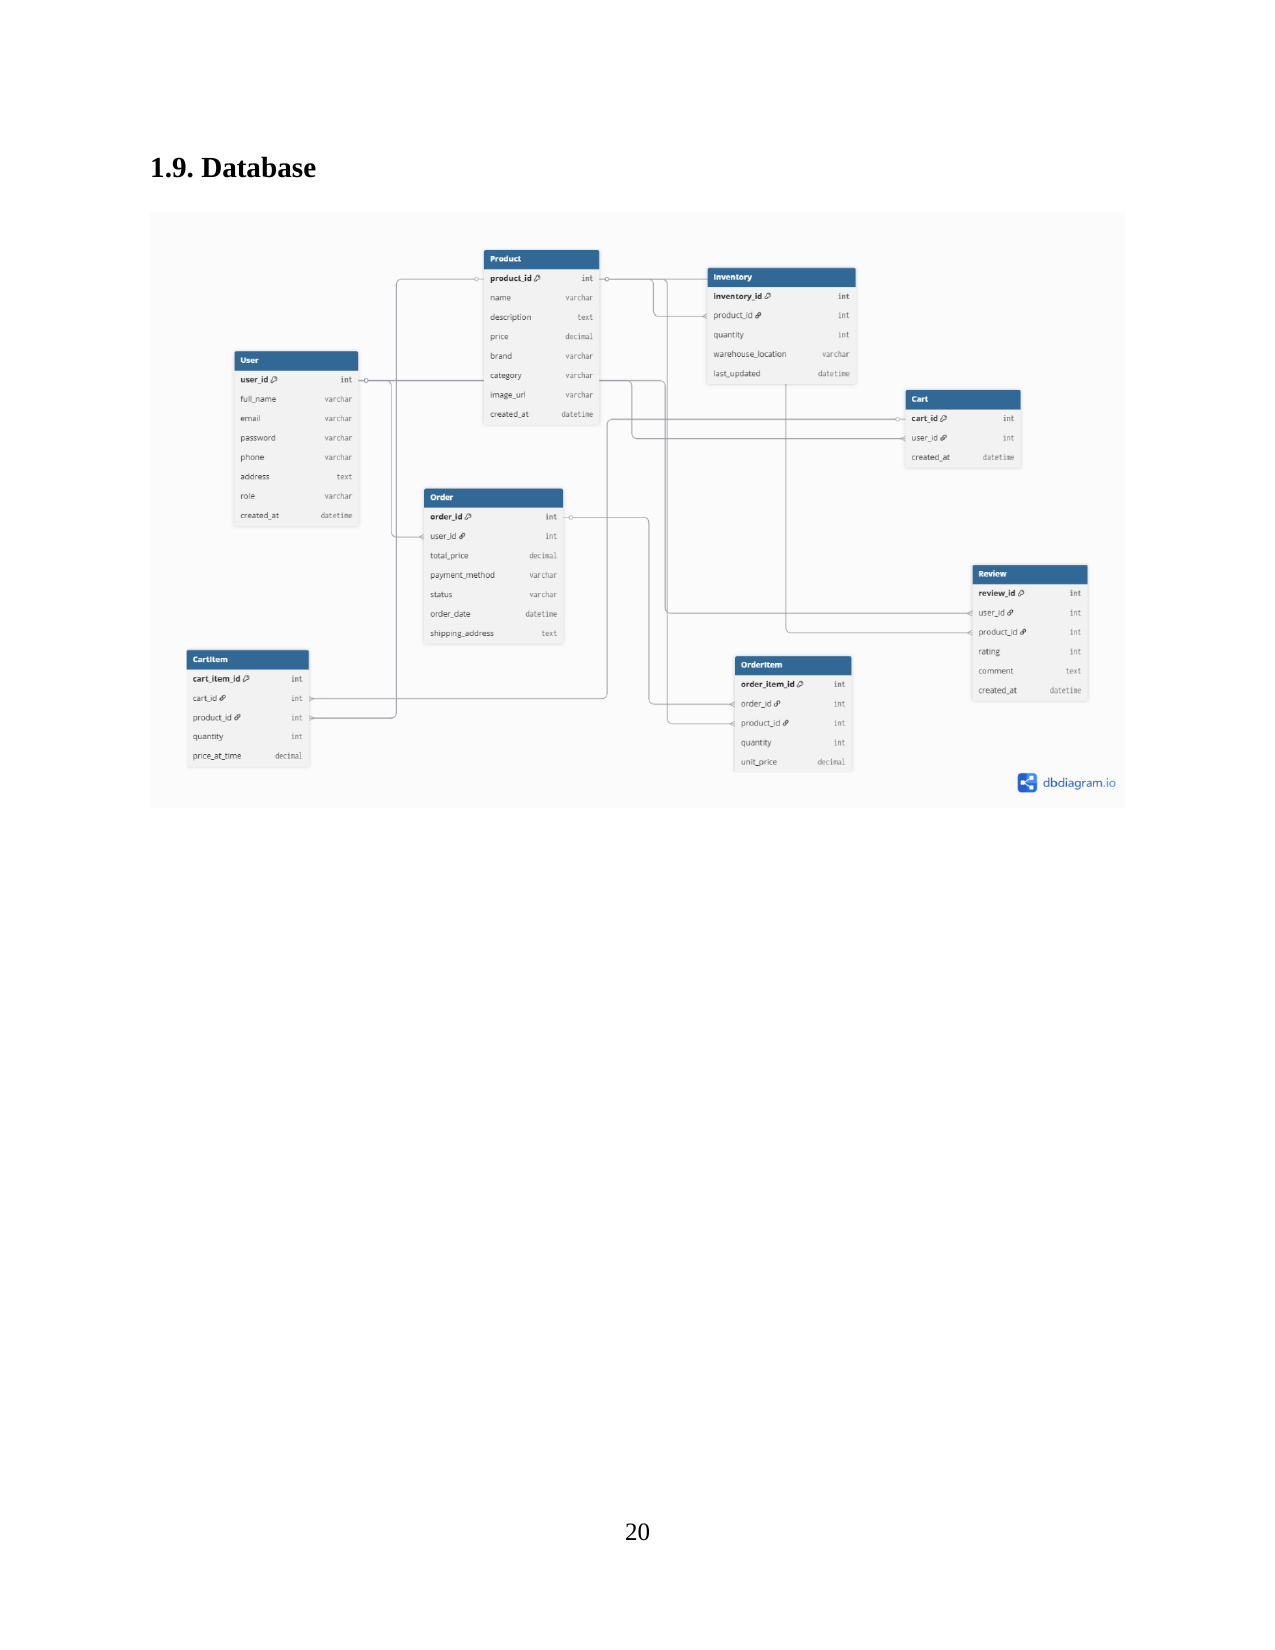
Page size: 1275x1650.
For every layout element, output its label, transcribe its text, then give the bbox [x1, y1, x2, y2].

picture [150, 212, 1125, 808]
subtitle 1.9. Database [150, 150, 1125, 183]
